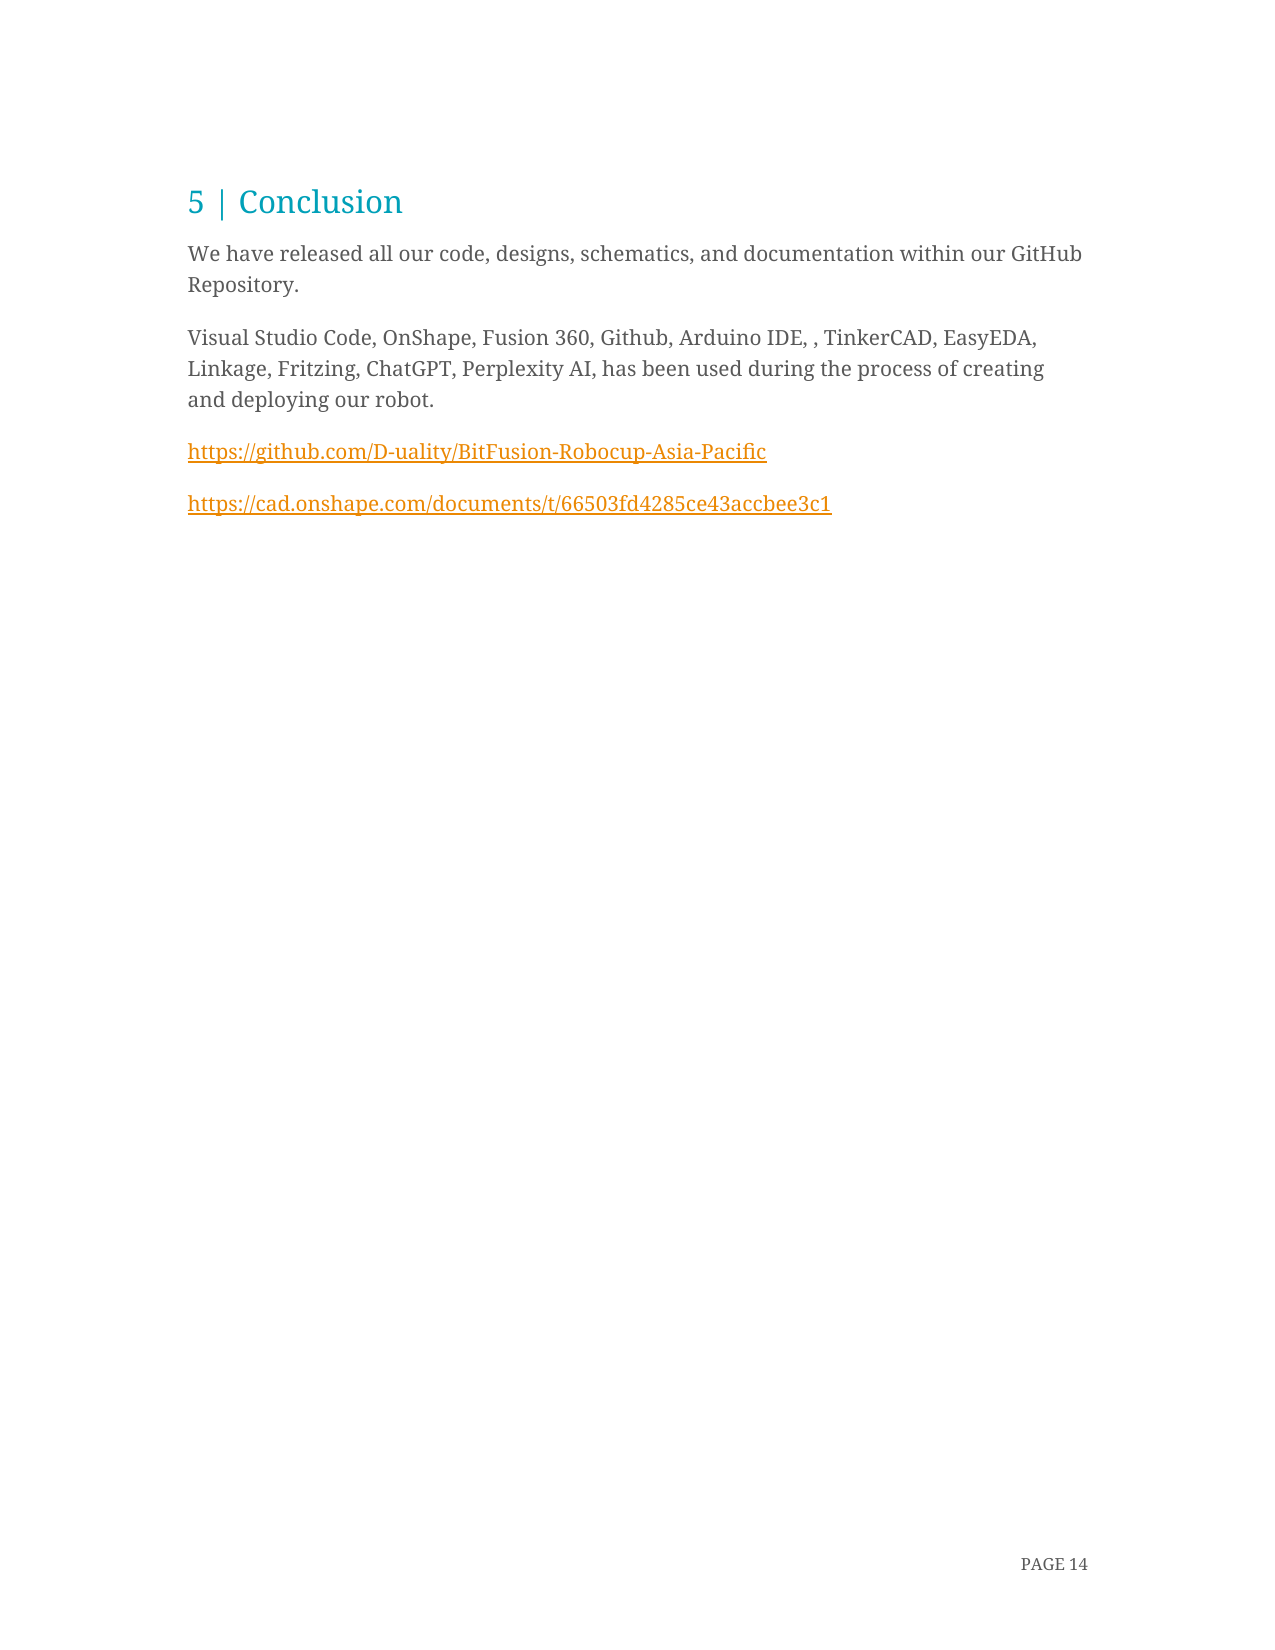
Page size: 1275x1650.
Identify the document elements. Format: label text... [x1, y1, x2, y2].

text We have released all our code, designs, schematics, and documentation within our GitHub Repository. [187, 239, 1087, 299]
subtitle 5 | Conclusion [187, 180, 1087, 223]
text Visual Studio Code, OnShape, Fusion 360, Github, Arduino IDE, , TinkerCAD, EasyEDA, Linkage, Fritzing, ChatGPT, Perplexity AI, has been used during the process of creating and deploying our robot. [187, 323, 1087, 413]
text https://github.com/D-uality/BitFusion-Robocup-Asia-Pacific [187, 437, 1087, 466]
text https://cad.onshape.com/documents/t/66503fd4285ce43accbee3c1 [187, 489, 1087, 518]
